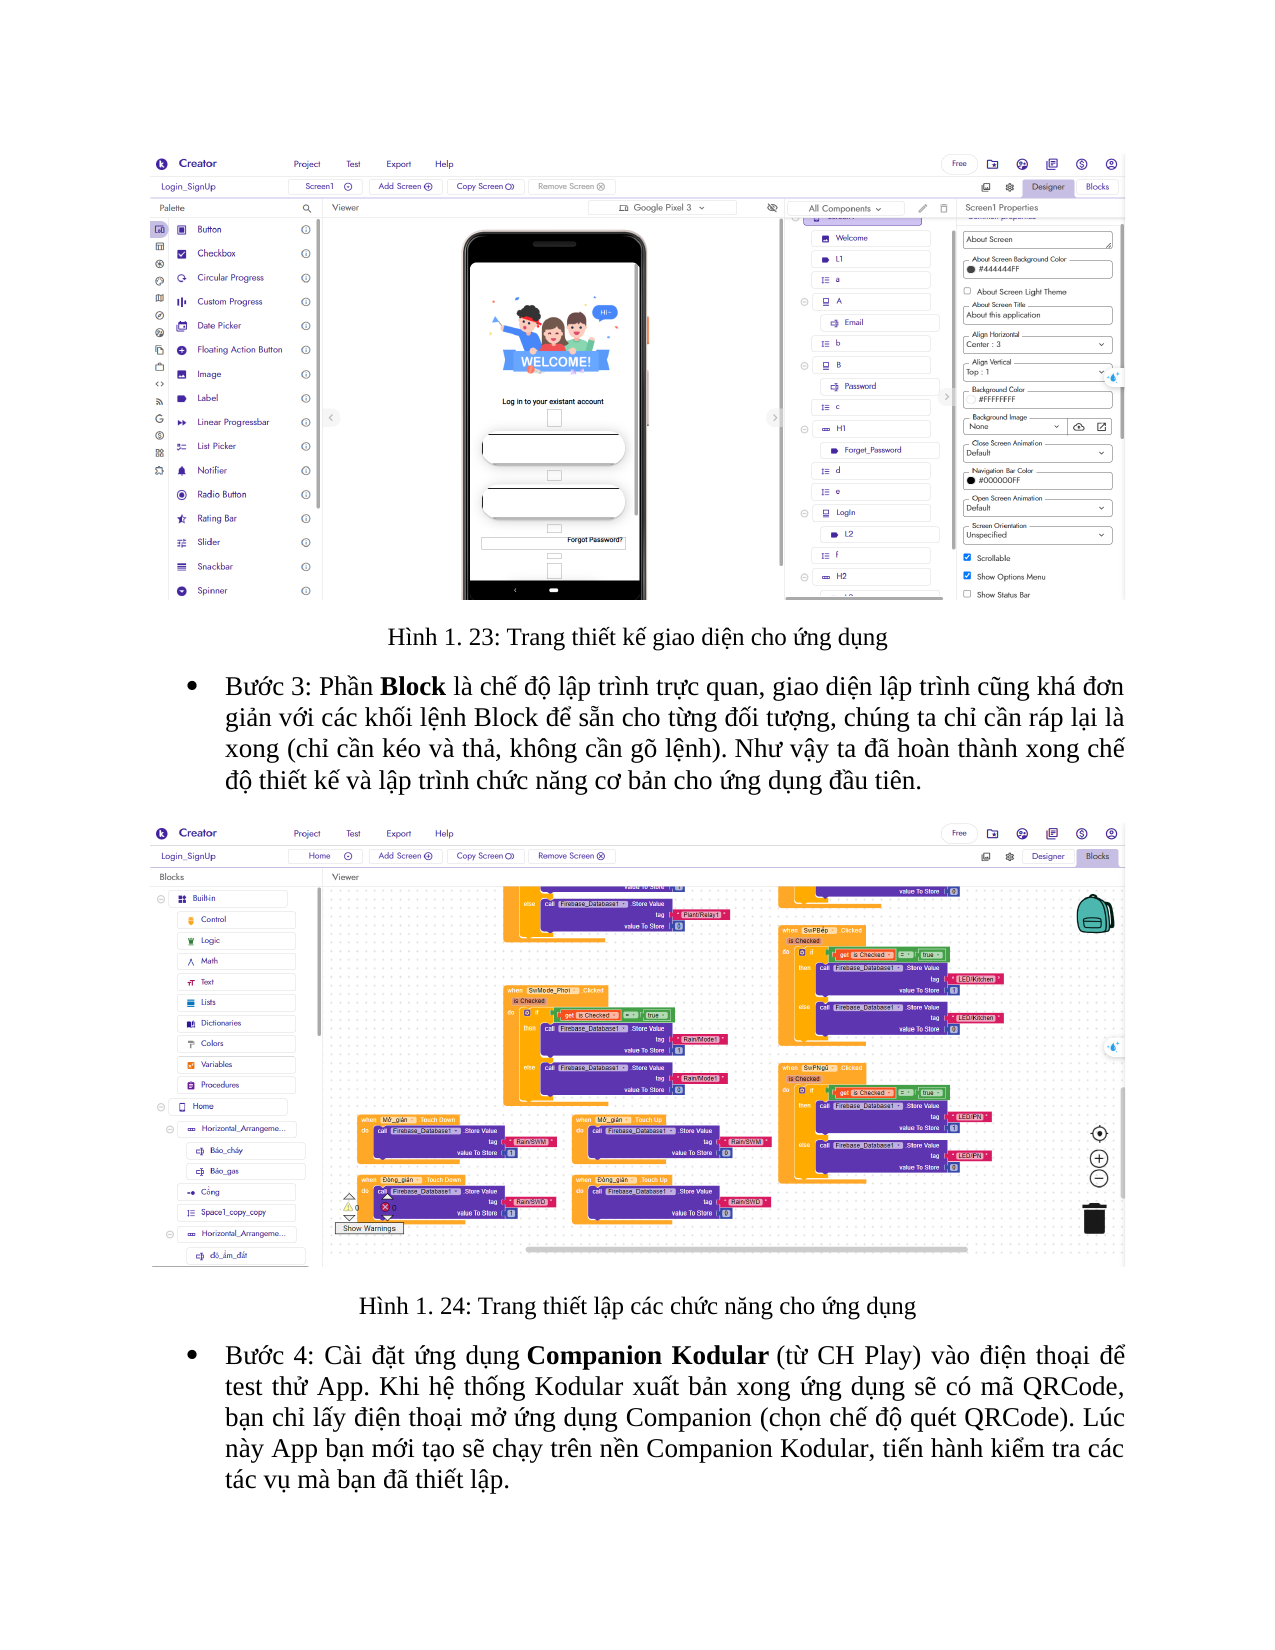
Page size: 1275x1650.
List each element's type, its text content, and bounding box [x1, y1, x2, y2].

picture [150, 820, 1125, 1267]
picture [150, 150, 1125, 600]
list Bước 3: Phần Block là chế độ lập trình trực quan, giao diện lập trình cũng khá đơn giản với các khối lệnh Block để sẵn cho từng đối tượng, chúng ta chỉ cần ráp lại là xong (chỉ cần kéo và thả, không cần gõ lệnh). Như vậy ta đã hoàn thành xong chế độ thiết kế và lập trình chức năng cơ bản cho ứng dụng đầu tiên. [187, 670, 1125, 795]
list Bước 4: Cài đặt ứng dụng Companion Kodular (từ CH Play) vào điện thoại để test thử App. Khi hệ thống Kodular xuất bản xong ứng dụng sẽ có mã QRCode, bạn chỉ lấy điện thoại mở ứng dụng Companion (chọn chế độ quét QRCode). Lúc này App bạn mới tạo sẽ chạy trên nền Companion Kodular, tiến hành kiểm tra các tác vụ mà bạn đã thiết lập. [187, 1339, 1125, 1495]
